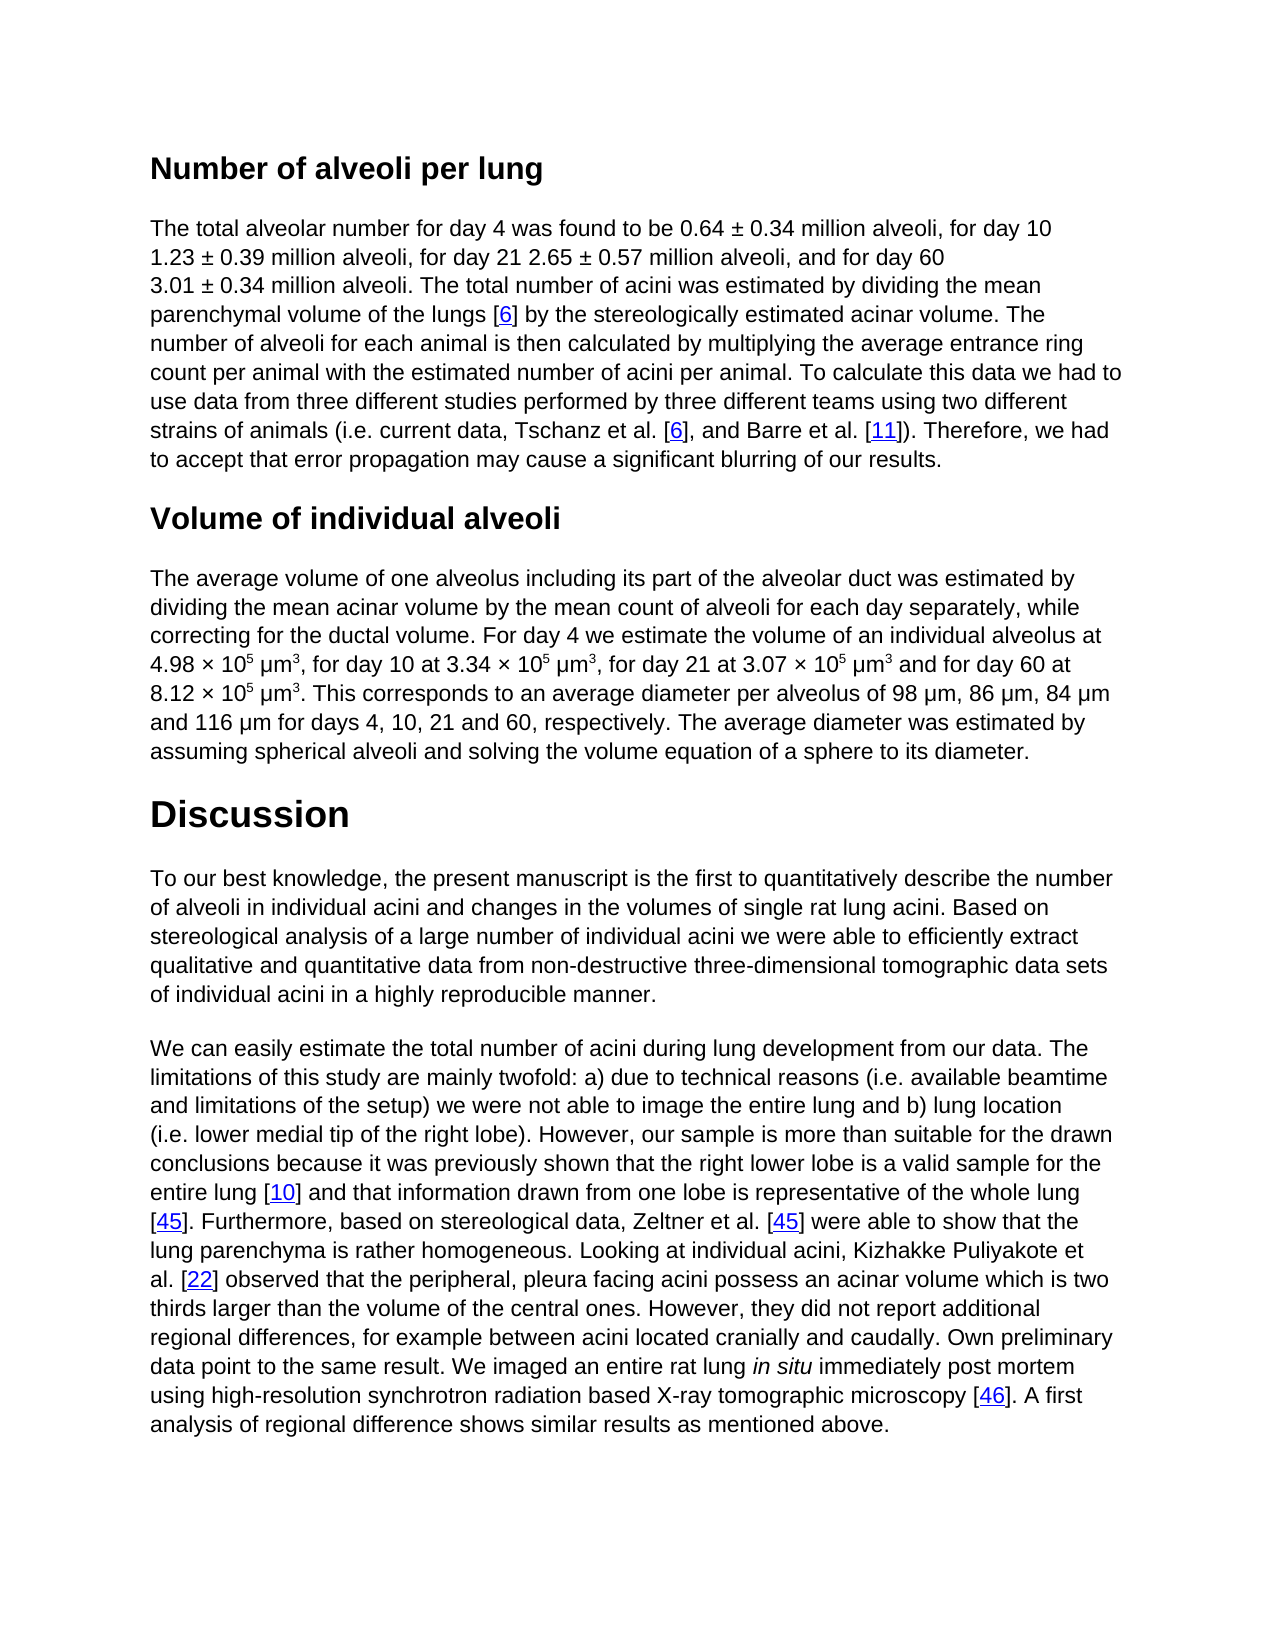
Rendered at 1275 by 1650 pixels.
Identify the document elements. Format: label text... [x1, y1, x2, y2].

subtitle Discussion [150, 792, 1125, 835]
text The total alveolar number for day 4 was found to be 0.64 ± 0.34 million alveoli, for day 10 1.23 ± 0.39 million alveoli, for day 21 2.65 ± 0.57 million alveoli, and for day 60 3.01 ± 0.34 million alveoli. The total number of acini was estimated by dividing the mean parenchymal volume of the lungs [6] by the stereologically estimated acinar volume. The number of alveoli for each animal is then calculated by multiplying the average entrance ring count per animal with the estimated number of acini per animal. To calculate this data we had to use data from three different studies performed by three different teams using two different strains of animals (i.e. current data, Tschanz et al. [6], and Barre et al. [11]). Therefore, we had to accept that error propagation may cause a significant blurring of our results. [150, 214, 1125, 472]
text The average volume of one alveolus including its part of the alveolar duct was estimated by dividing the mean acinar volume by the mean count of alveoli for each day separately, while correcting for the ductal volume. For day 4 we estimate the volume of an individual alveolus at 4.98 × 105 μm3, for day 10 at 3.34 × 105 μm3, for day 21 at 3.07 × 105 μm3 and for day 60 at 8.12 × 105 μm3. This corresponds to an average diameter per alveolus of 98 μm, 86 μm, 84 μm and 116 μm for days 4, 10, 21 and 60, respectively. The average diameter was estimated by assuming spherical alveoli and solving the volume equation of a sphere to its diameter. [150, 564, 1125, 765]
subtitle Number of alveoli per lung [150, 150, 1125, 186]
text To our best knowledge, the present manuscript is the first to quantitatively describe the number of alveoli in individual acini and changes in the volumes of single rat lung acini. Based on stereological analysis of a large number of individual acini we were able to efficiently extract qualitative and quantitative data from non-destructive three-dimensional tomographic data sets of individual acini in a highly reproducible manner. [150, 865, 1125, 1007]
text We can easily estimate the total number of acini during lung development from our data. The limitations of this study are mainly twofold: a) due to technical reasons (i.e. available beamtime and limitations of the setup) we were not able to image the entire lung and b) lung location (i.e. lower medial tip of the right lobe). However, our sample is more than suitable for the drawn conclusions because it was previously shown that the right lower lobe is a valid sample for the entire lung [10] and that information drawn from one lobe is representative of the whole lung [45]. Furthermore, based on stereological data, Zeltner et al. [45] were able to show that the lung parenchyma is rather homogeneous. Looking at individual acini, Kizhakke Puliyakote et al. [22] observed that the peripheral, pleura facing acini possess an acinar volume which is two thirds larger than the volume of the central ones. However, they did not report additional regional differences, for example between acini located cranially and caudally. Own preliminary data point to the same result. We imaged an entire rat lung in situ immediately post mortem using high-resolution synchrotron radiation based X-ray tomographic microscopy [46]. A first analysis of regional difference shows similar results as mentioned above. [150, 1034, 1125, 1437]
subtitle Volume of individual alveoli [150, 500, 1125, 536]
